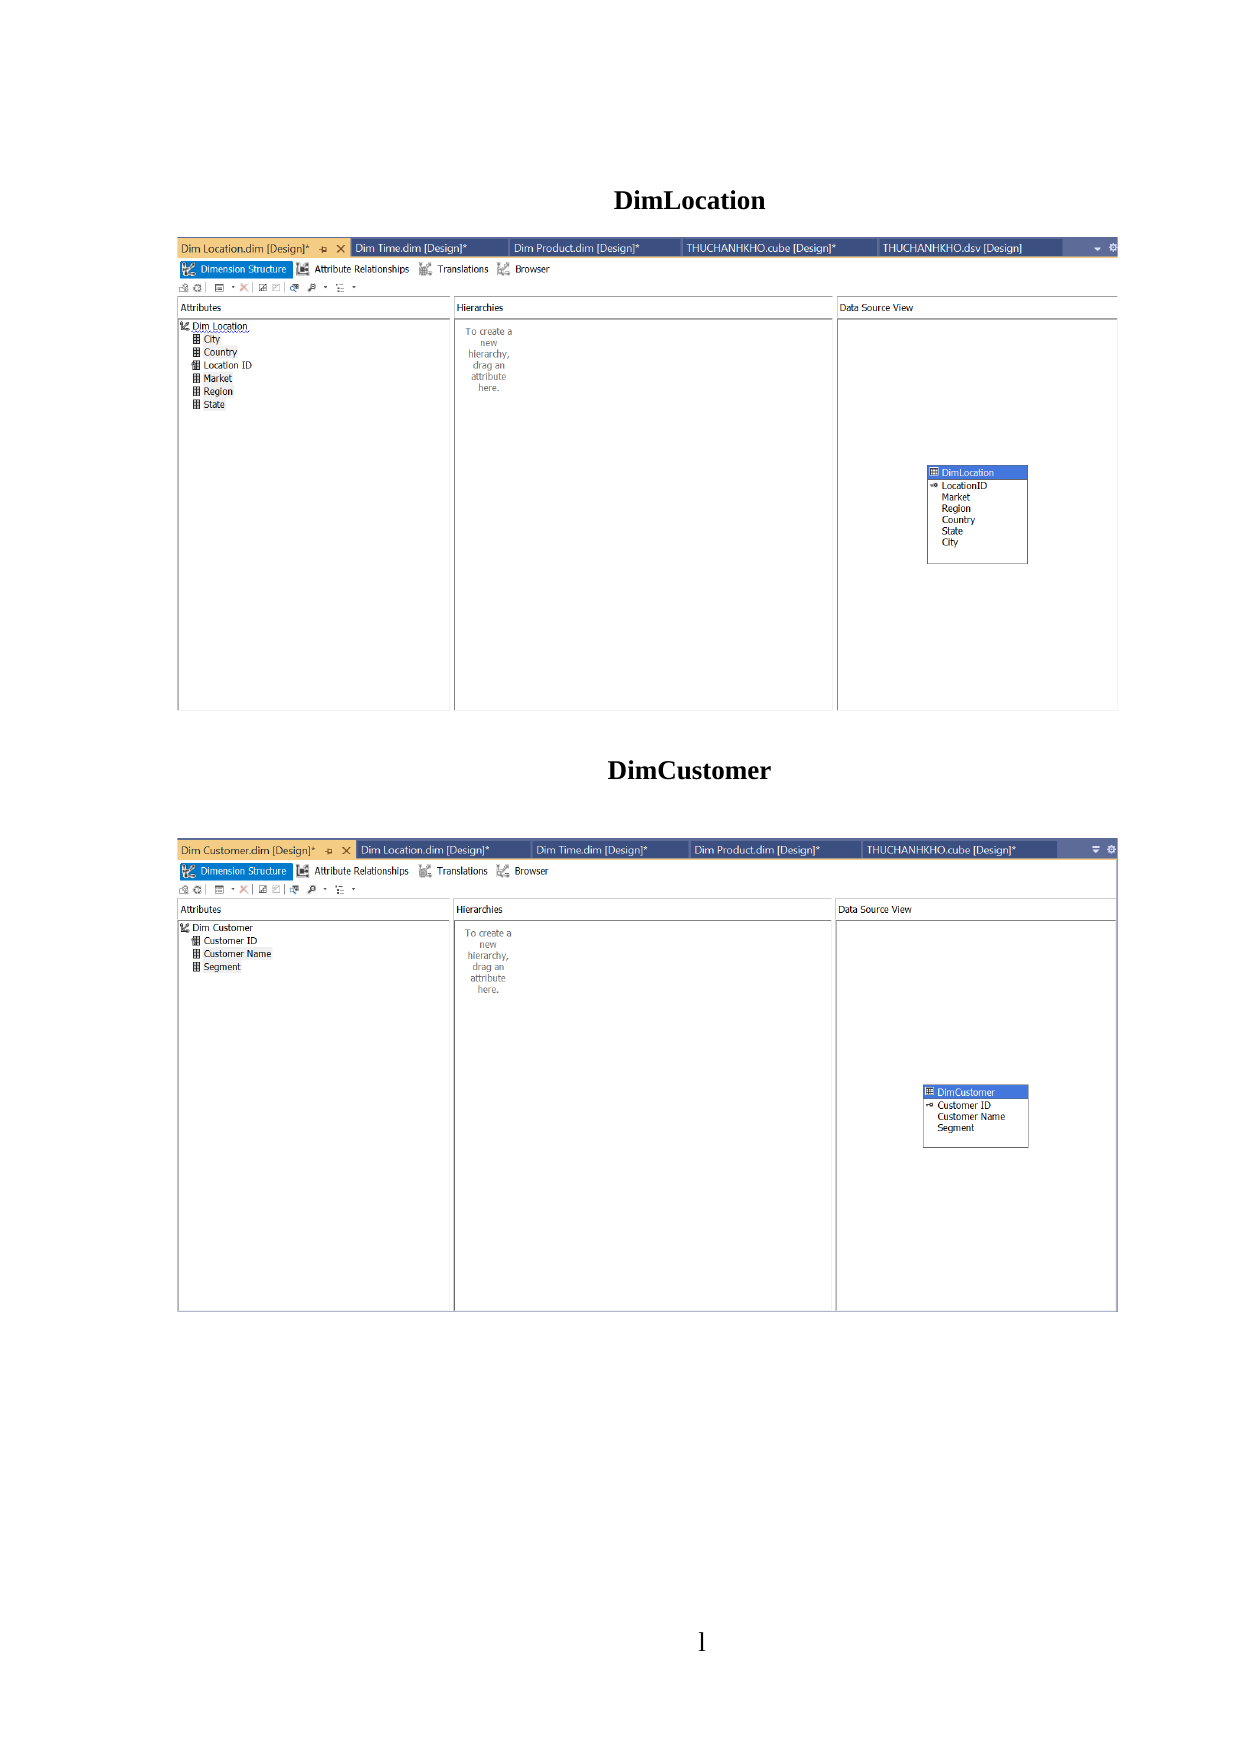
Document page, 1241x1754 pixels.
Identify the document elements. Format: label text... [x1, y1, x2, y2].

picture [177, 237, 1118, 711]
picture [177, 838, 1118, 1312]
text DimLocation [177, 184, 1152, 215]
text DimCustomer [177, 754, 1152, 785]
